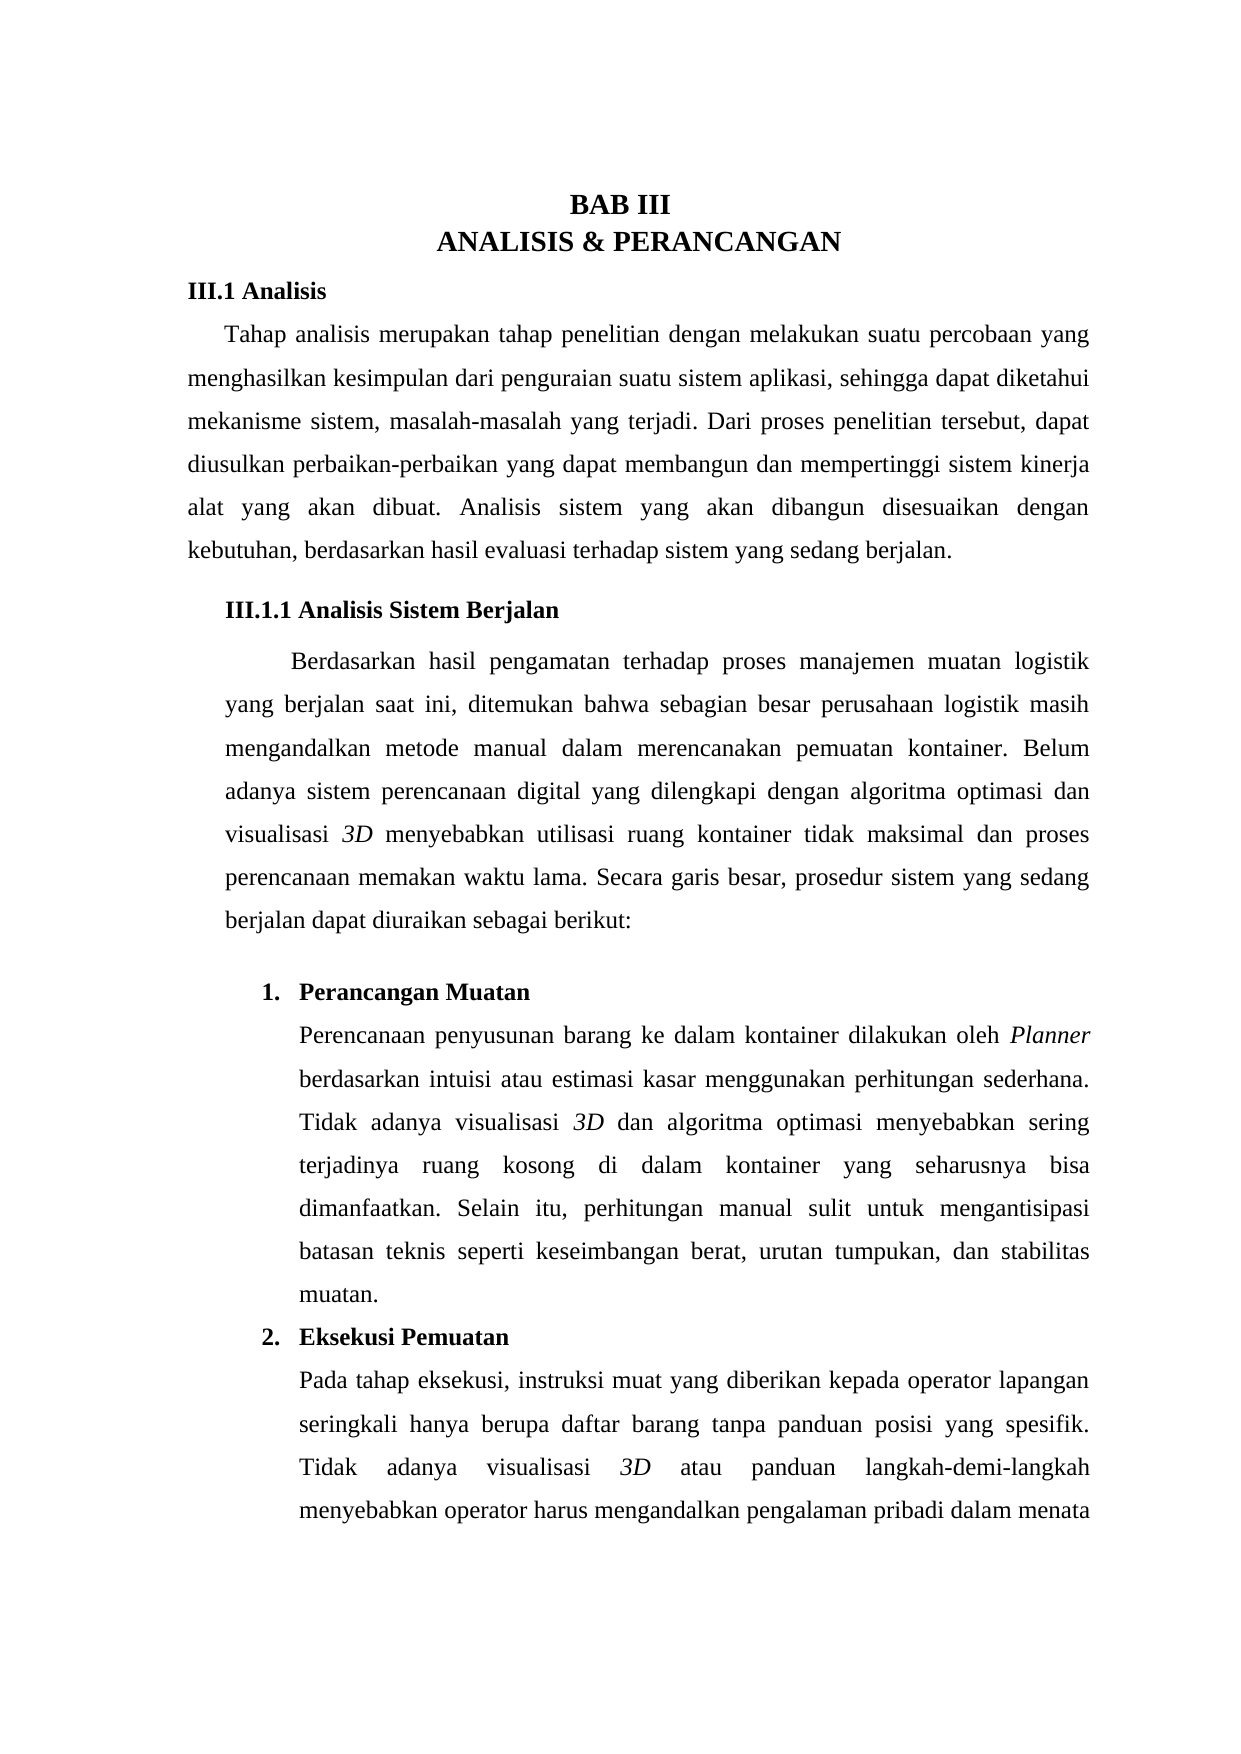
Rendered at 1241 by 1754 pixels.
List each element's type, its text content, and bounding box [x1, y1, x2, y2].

list Perancangan Muatan [261, 977, 1090, 1006]
text Tahap analisis merupakan tahap penelitian dengan melakukan suatu percobaan yang menghasilkan kesimpulan dari penguraian suatu sistem aplikasi, sehingga dapat diketahui mekanisme sistem, masalah-masalah yang terjadi. Dari proses penelitian tersebut, dapat diusulkan perbaikan-perbaikan yang dapat membangun dan mempertinggi sistem kinerja alat yang akan dibuat. Analisis sistem yang akan dibangun disesuaikan dengan kebutuhan, berdasarkan hasil evaluasi terhadap sistem yang sedang berjalan. [187, 319, 1090, 564]
text Berdasarkan hasil pengamatan terhadap proses manajemen muatan logistik yang berjalan saat ini, ditemukan bahwa sebagian besar perusahaan logistik masih mengandalkan metode manual dalam merencanakan pemuatan kontainer. Belum adanya sistem perencanaan digital yang dilengkapi dengan algoritma optimasi dan visualisasi 3D menyebabkan utilisasi ruang kontainer tidak maksimal dan proses perencanaan memakan waktu lama. Secara garis besar, prosedur sistem yang sedang berjalan dapat diuraikan sebagai berikut: [225, 646, 1090, 934]
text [299, 1366, 1090, 1524]
text Perencanaan penyusunan barang ke dalam kontainer dilakukan oleh Planner berdasarkan intuisi atau estimasi kasar menggunakan perhitungan sederhana. Tidak adanya visualisasi 3D dan algoritma optimasi menyebabkan sering terjadinya ruang kosong di dalam kontainer yang seharusnya bisa dimanfaatkan. Selain itu, perhitungan manual sulit untuk mengantisipasi batasan teknis seperti keseimbangan berat, urutan tumpukan, dan stabilitas muatan. [299, 1021, 1090, 1308]
subtitle ANALISIS & PERANCANGAN [150, 187, 1090, 257]
subtitle Analisis Sistem Berjalan [225, 595, 1090, 624]
list Eksekusi Pemuatan [261, 1322, 1090, 1351]
subtitle Analisis [187, 276, 1090, 305]
